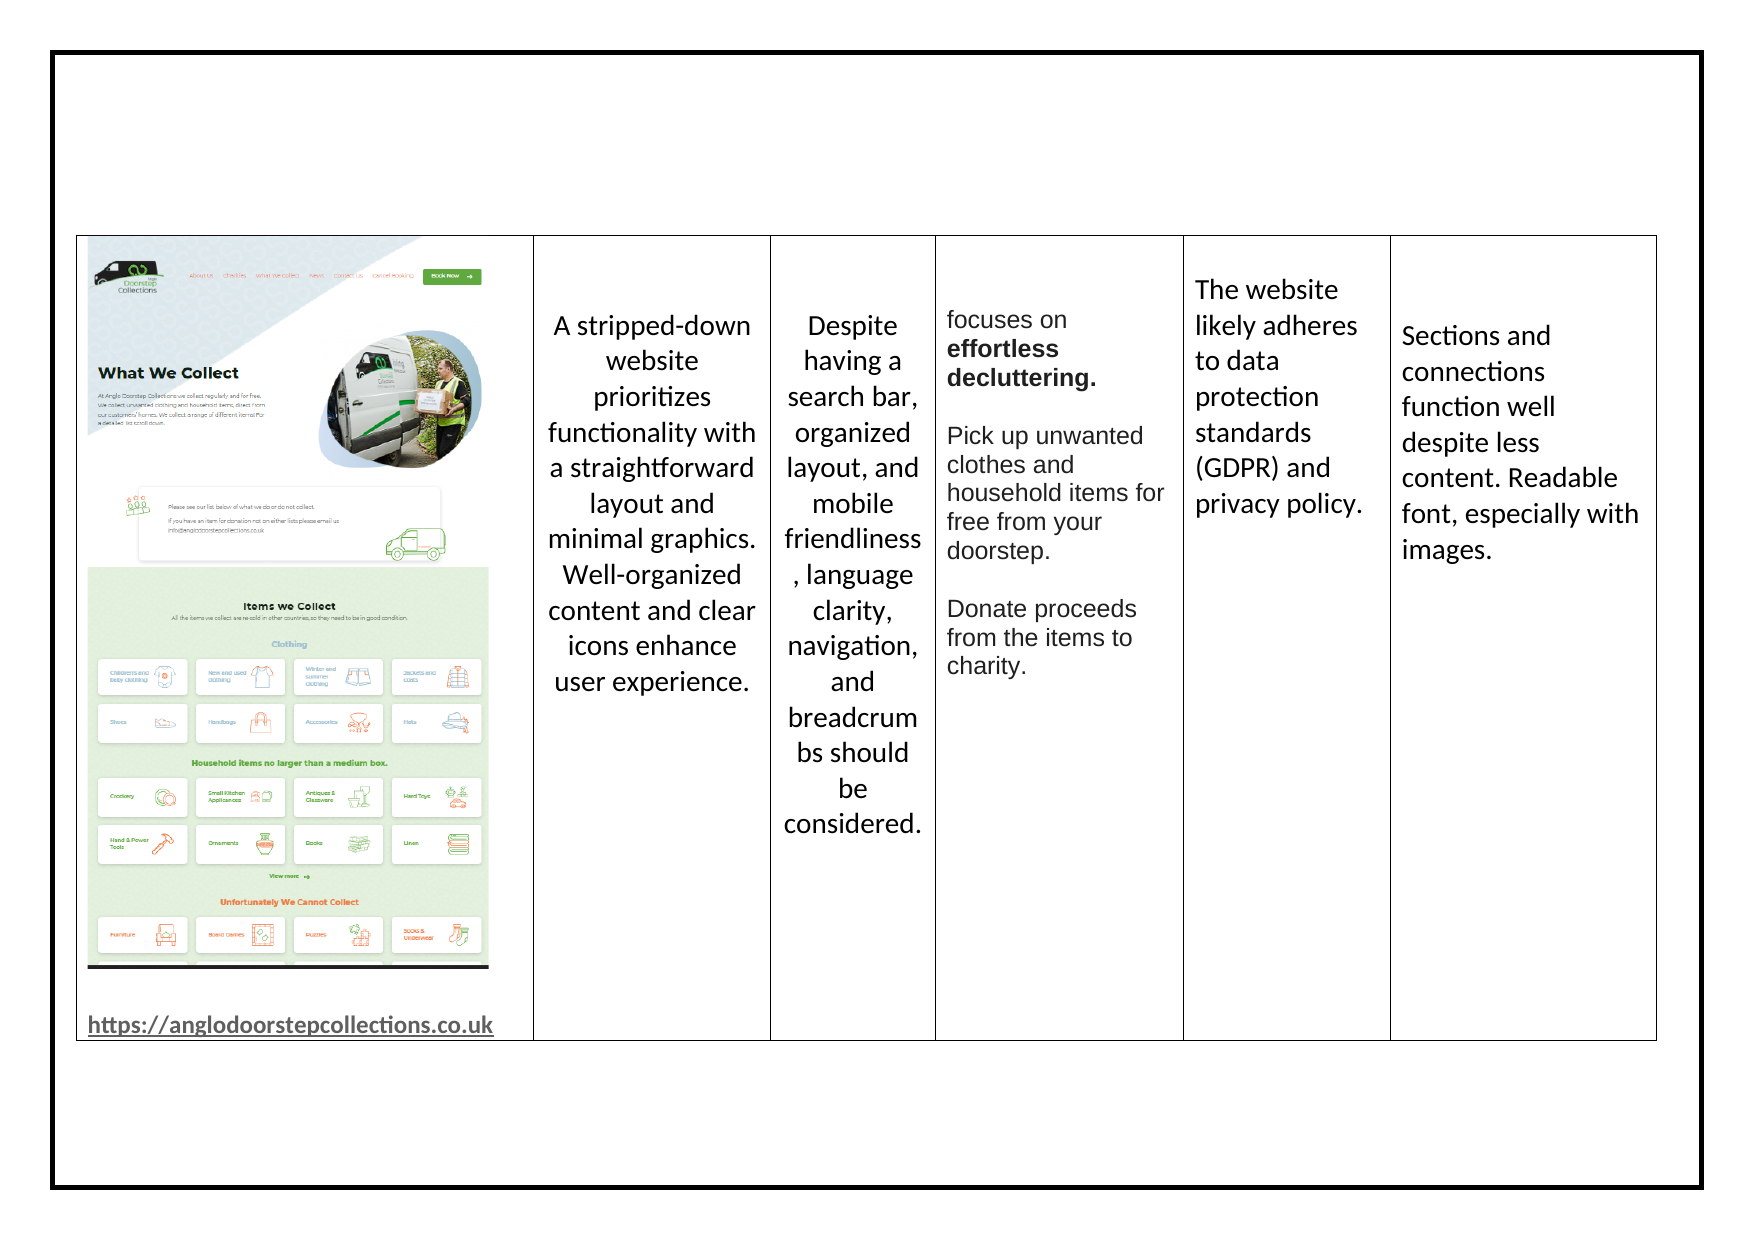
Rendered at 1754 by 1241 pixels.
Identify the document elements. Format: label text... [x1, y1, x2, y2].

table_cell Despite having a search bar, organized layout, and mobile friendliness, language clarity, navigation, and breadcrumbs should be considered. [771, 236, 935, 1040]
table_cell https://anglodoorstepcollections.co.uk [77, 236, 533, 1040]
table_cell A stripped-down website prioritizes functionality with a straightforward layout and minimal graphics. Well-organized content and clear icons enhance user experience. [534, 236, 770, 1040]
picture [87, 235, 489, 969]
table_cell focuses on effortless decluttering. Pick up unwanted clothes and household items for free from your doorstep. Donate proceeds from the items to charity. [936, 236, 1183, 1040]
table_cell The website likely adheres to data protection standards (GDPR) and privacy policy. [1184, 236, 1390, 1040]
table_cell Sections and connections function well despite less content. Readable font, especially with images. [1391, 236, 1656, 1040]
